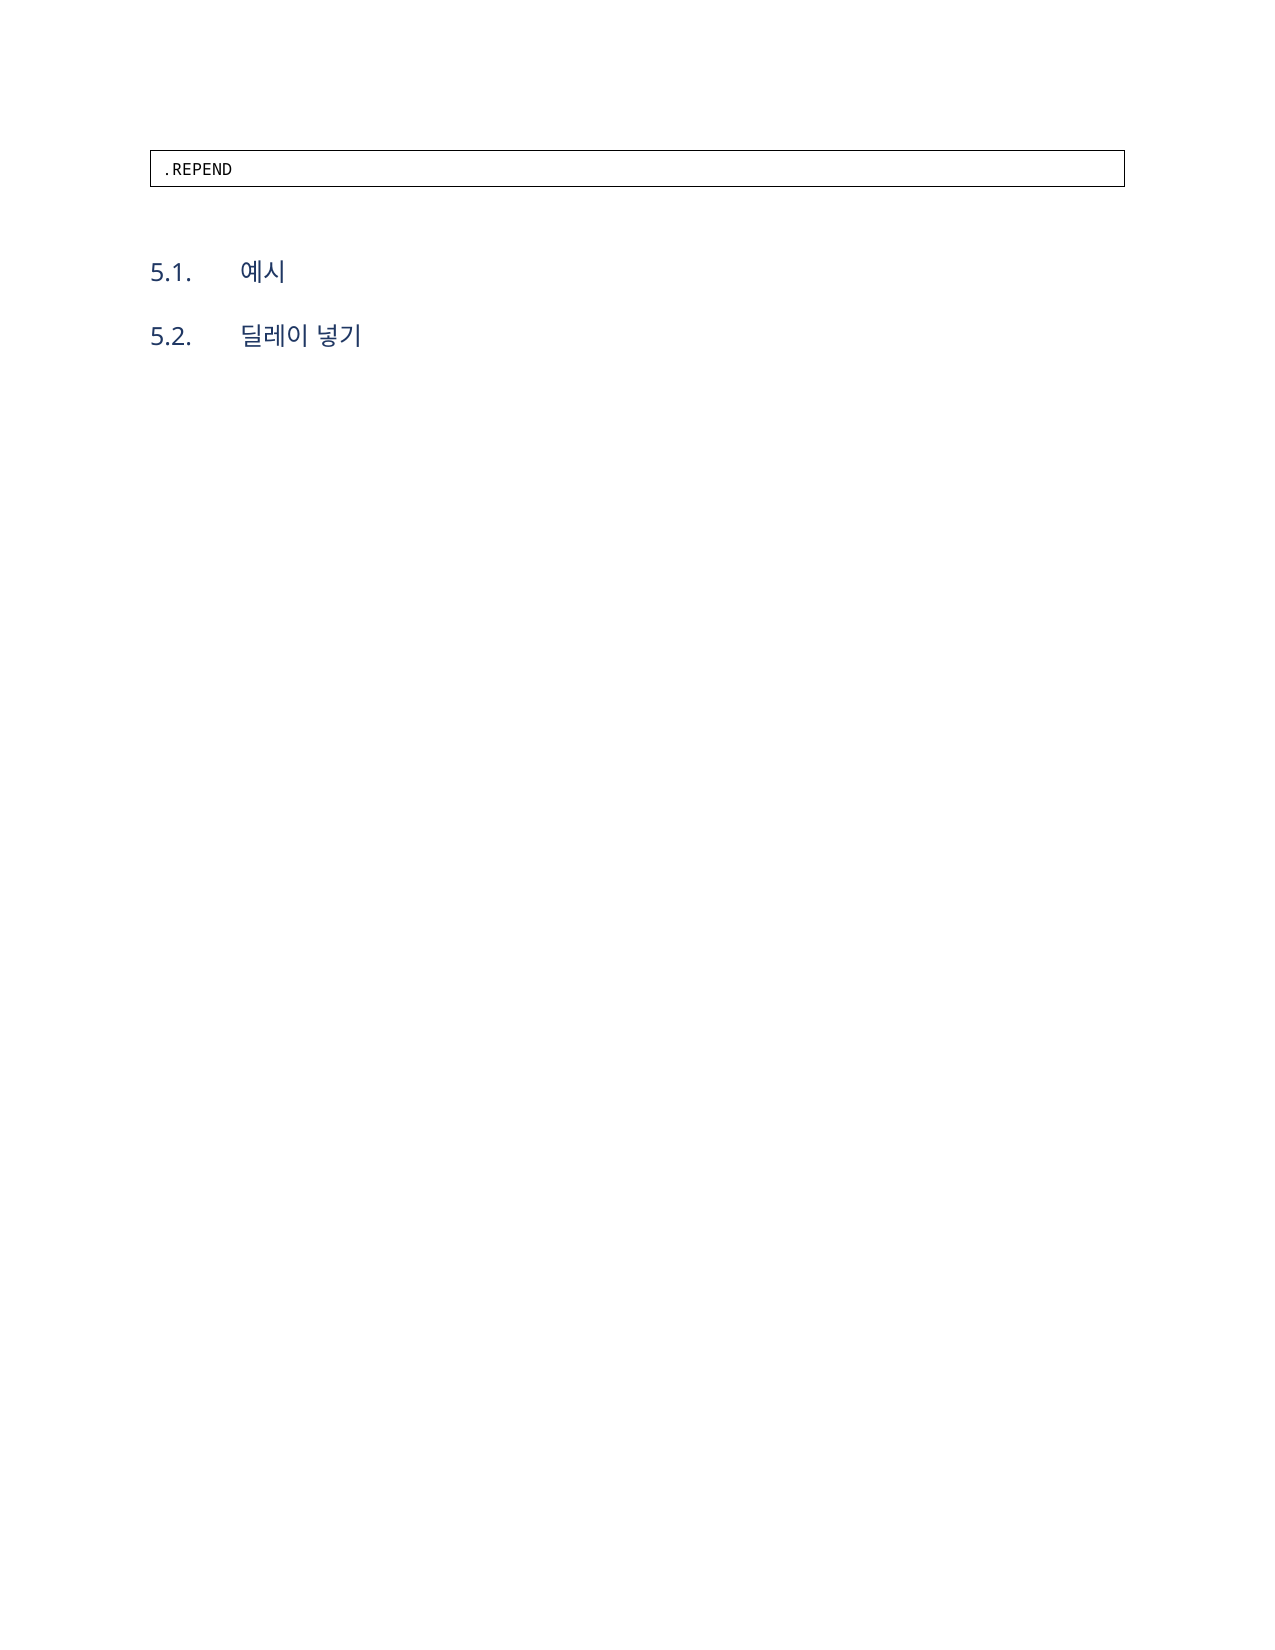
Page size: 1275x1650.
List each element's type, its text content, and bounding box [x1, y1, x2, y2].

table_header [151, 151, 1124, 186]
subtitle 예시 [150, 252, 1125, 288]
subtitle 딜레이 넣기 [150, 316, 1125, 352]
